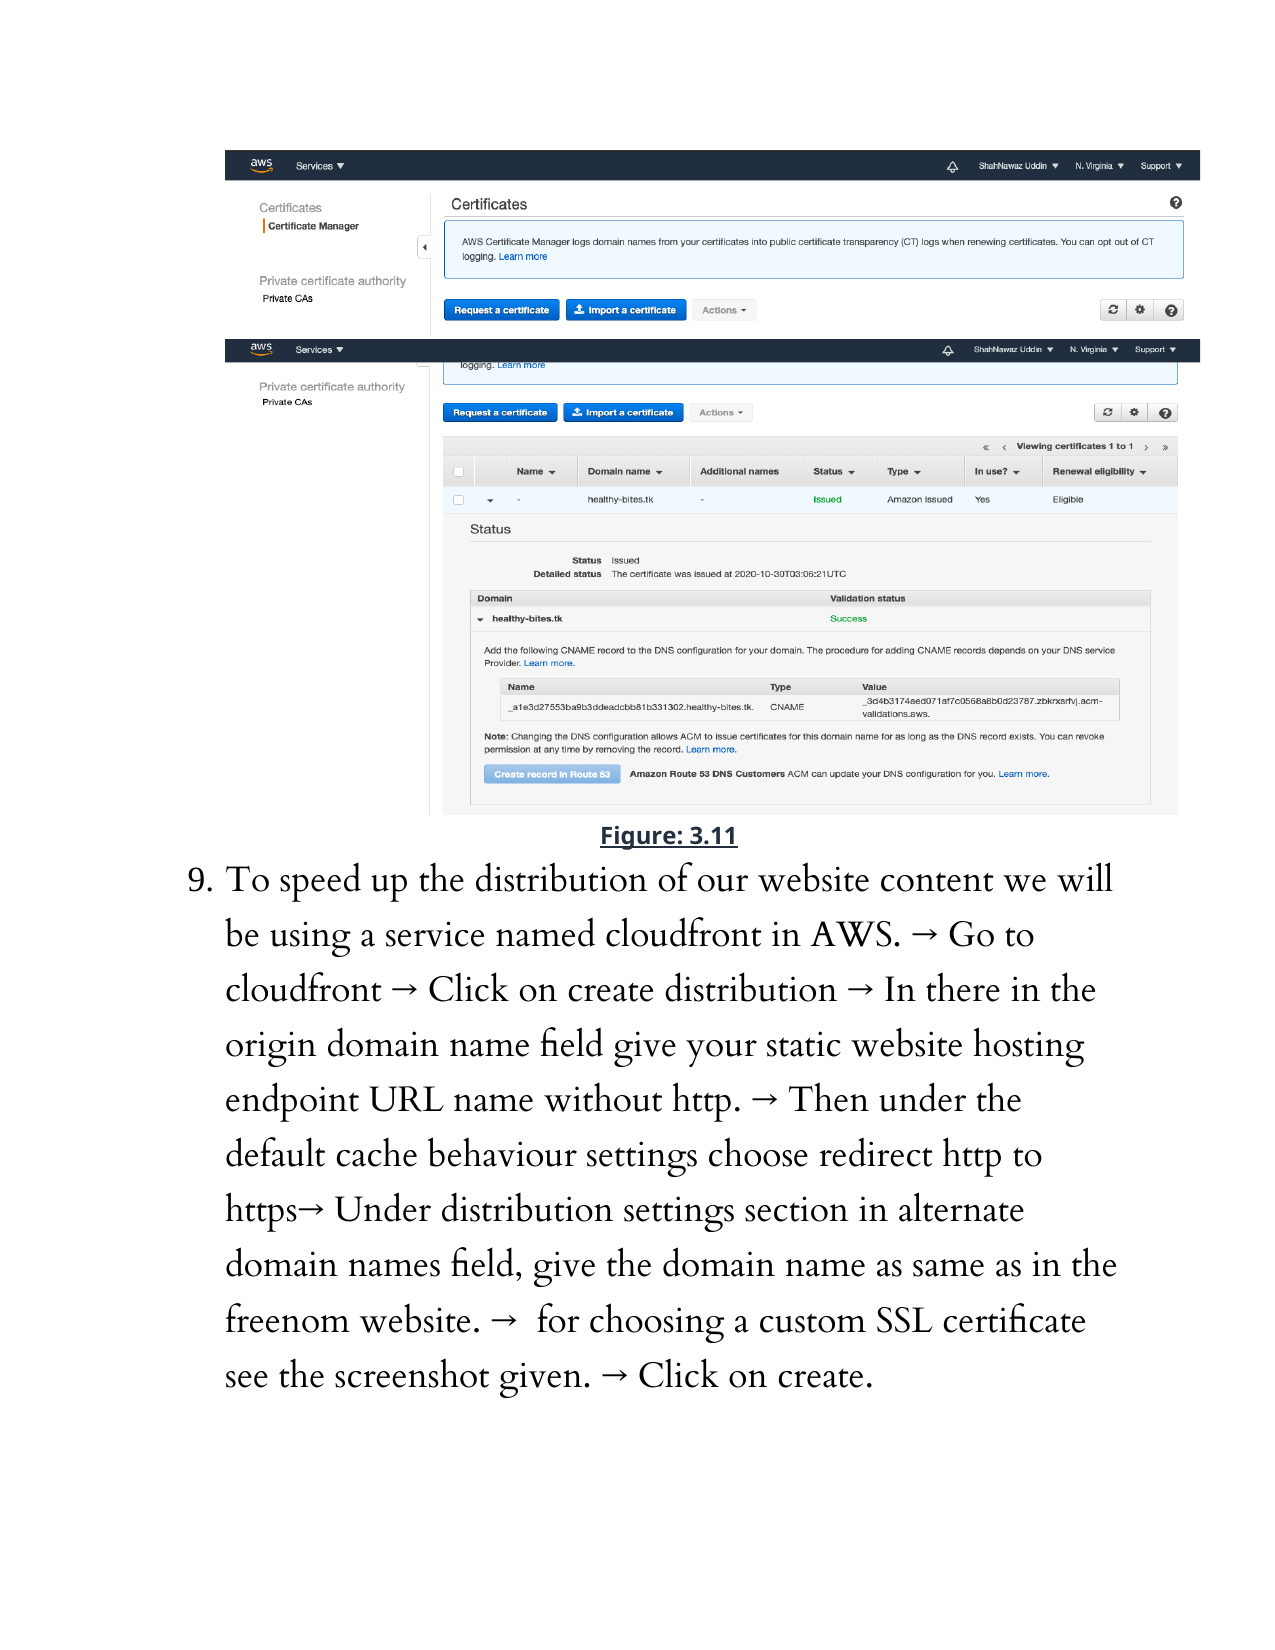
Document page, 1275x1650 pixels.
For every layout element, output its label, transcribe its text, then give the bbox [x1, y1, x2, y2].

picture [225, 150, 1200, 336]
text Figure: 3.11 [225, 819, 1125, 851]
list To speed up the distribution of our website content we will be using a service named cloudfront in AWS. → Go to cloudfront → Click on create distribution → In there in the origin domain name field give your static website hosting endpoint URL name without http. → Then under the default cache behaviour settings choose redirect http to https→ Under distribution settings section in alternate domain names field, give the domain name as same as in the freenom website. → for choosing a custom SSL certificate see the screenshot given. → Click on create. [187, 856, 1125, 1400]
picture [225, 339, 1200, 815]
